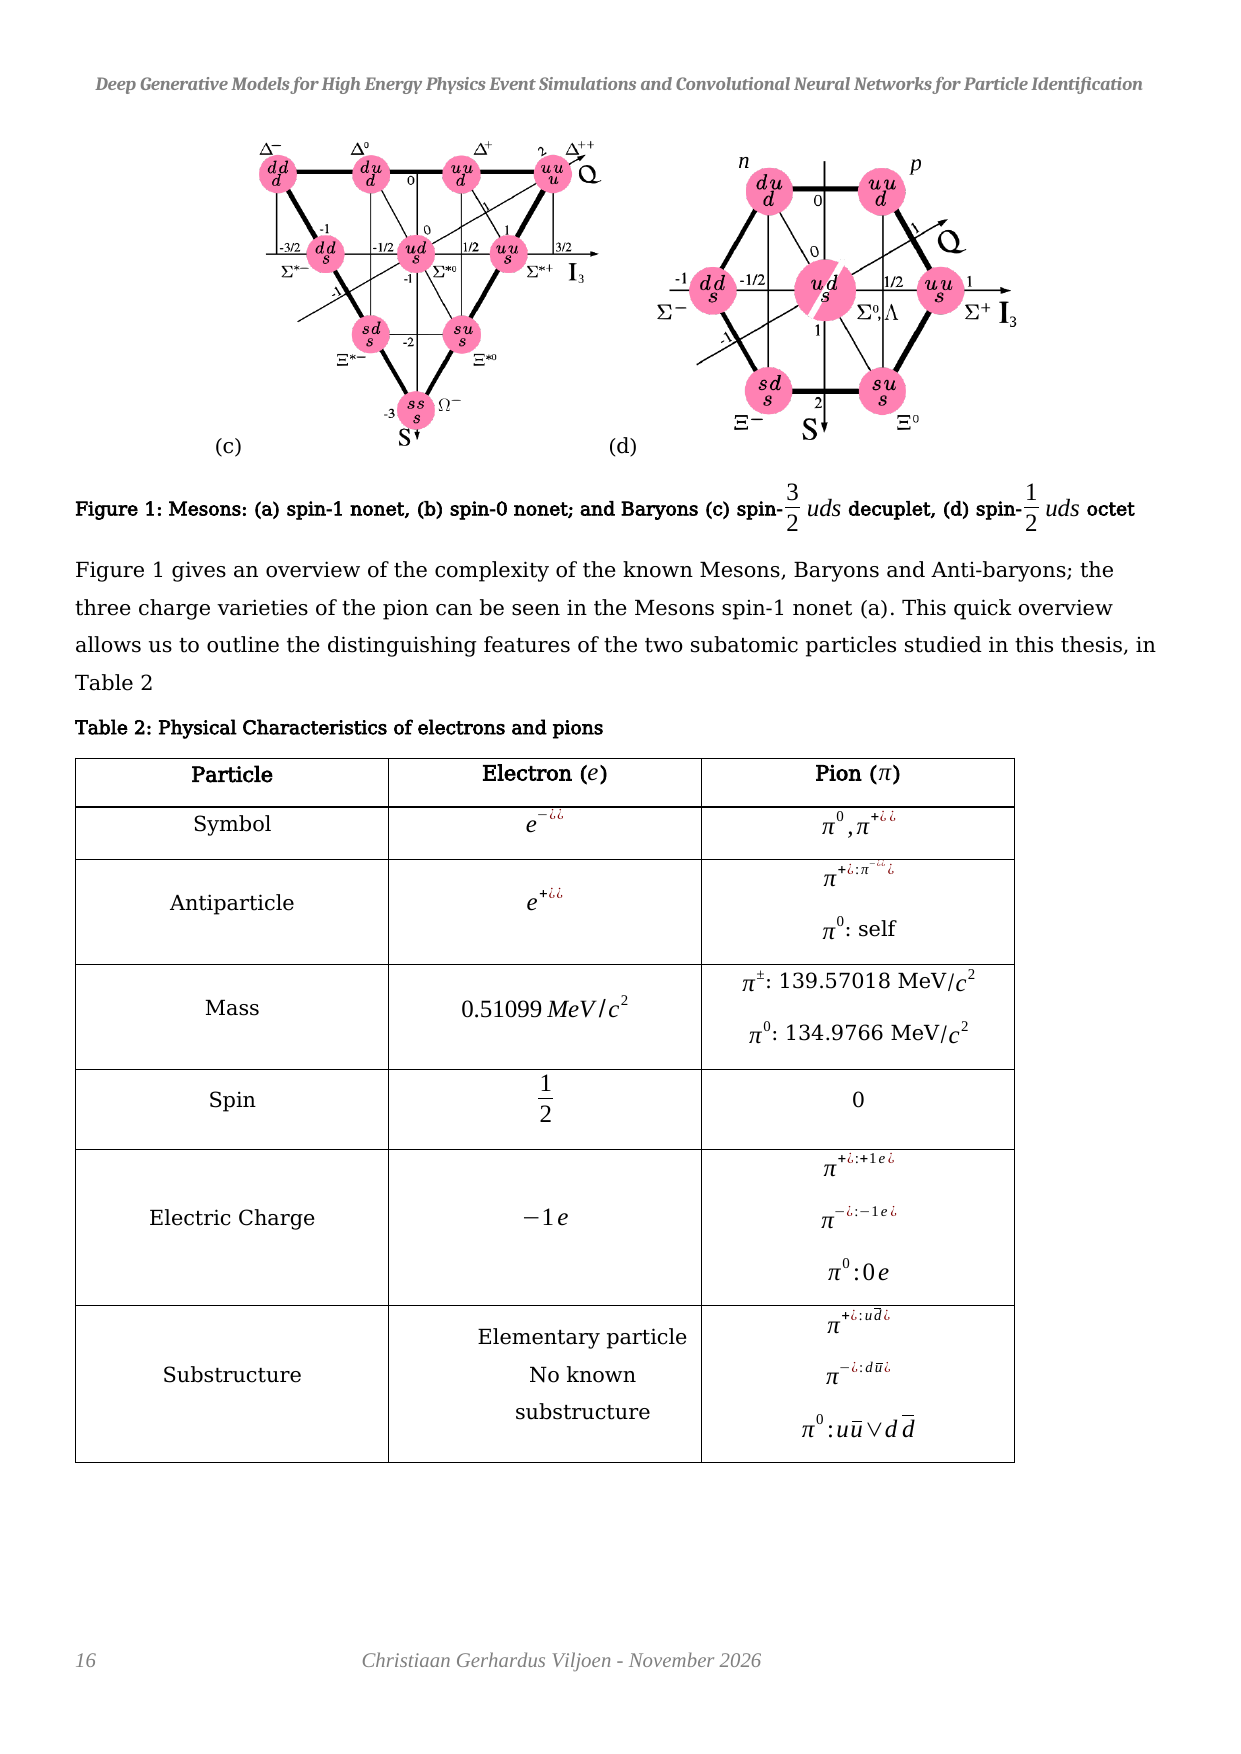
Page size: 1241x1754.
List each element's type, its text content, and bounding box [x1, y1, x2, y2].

table_header Particle [76, 759, 388, 806]
table_cell Electric Charge [76, 1150, 388, 1305]
table_cell Mass [76, 965, 388, 1069]
table_cell [702, 808, 1014, 859]
table_header Electron () [389, 759, 701, 806]
table_cell Substructure [76, 1306, 388, 1462]
text Figure 1: Mesons: (a) spin-1 nonet, (b) spin-0 nonet; and Baryons (c) spin- decuplet, (d) spin- octet [75, 478, 1165, 537]
table_cell 0 [702, 1070, 1014, 1149]
picture [645, 142, 1027, 454]
table_cell Elementary particle No known substructure [389, 1306, 701, 1462]
table_header Pion () [702, 759, 1014, 806]
table_cell [702, 1150, 1014, 1305]
text Figure 1 gives an overview of the complexity of the known Mesons, Baryons and Anti-baryons; the three charge varieties of the pion can be seen in the Mesons spin-1 nonet (a). This quick overview allows us to outline the distinguishing features of the two subatomic particles studied in this thesis, in Table 2 [75, 557, 1165, 694]
table_cell : 139.57018 MeV/ : 134.9766 MeV/ [702, 965, 1014, 1069]
table_cell [389, 808, 701, 859]
table_cell Antiparticle [76, 860, 388, 964]
table_cell [389, 1070, 701, 1149]
table_cell [389, 1150, 701, 1305]
text Table 2: Physical Characteristics of electrons and pions [75, 715, 1165, 738]
table_cell : self [702, 860, 1014, 964]
table_cell [702, 1306, 1014, 1462]
table_cell Symbol [76, 808, 388, 859]
table_cell Spin [76, 1070, 388, 1149]
picture [249, 132, 608, 454]
table_cell [389, 965, 701, 1069]
table_cell [389, 860, 701, 964]
